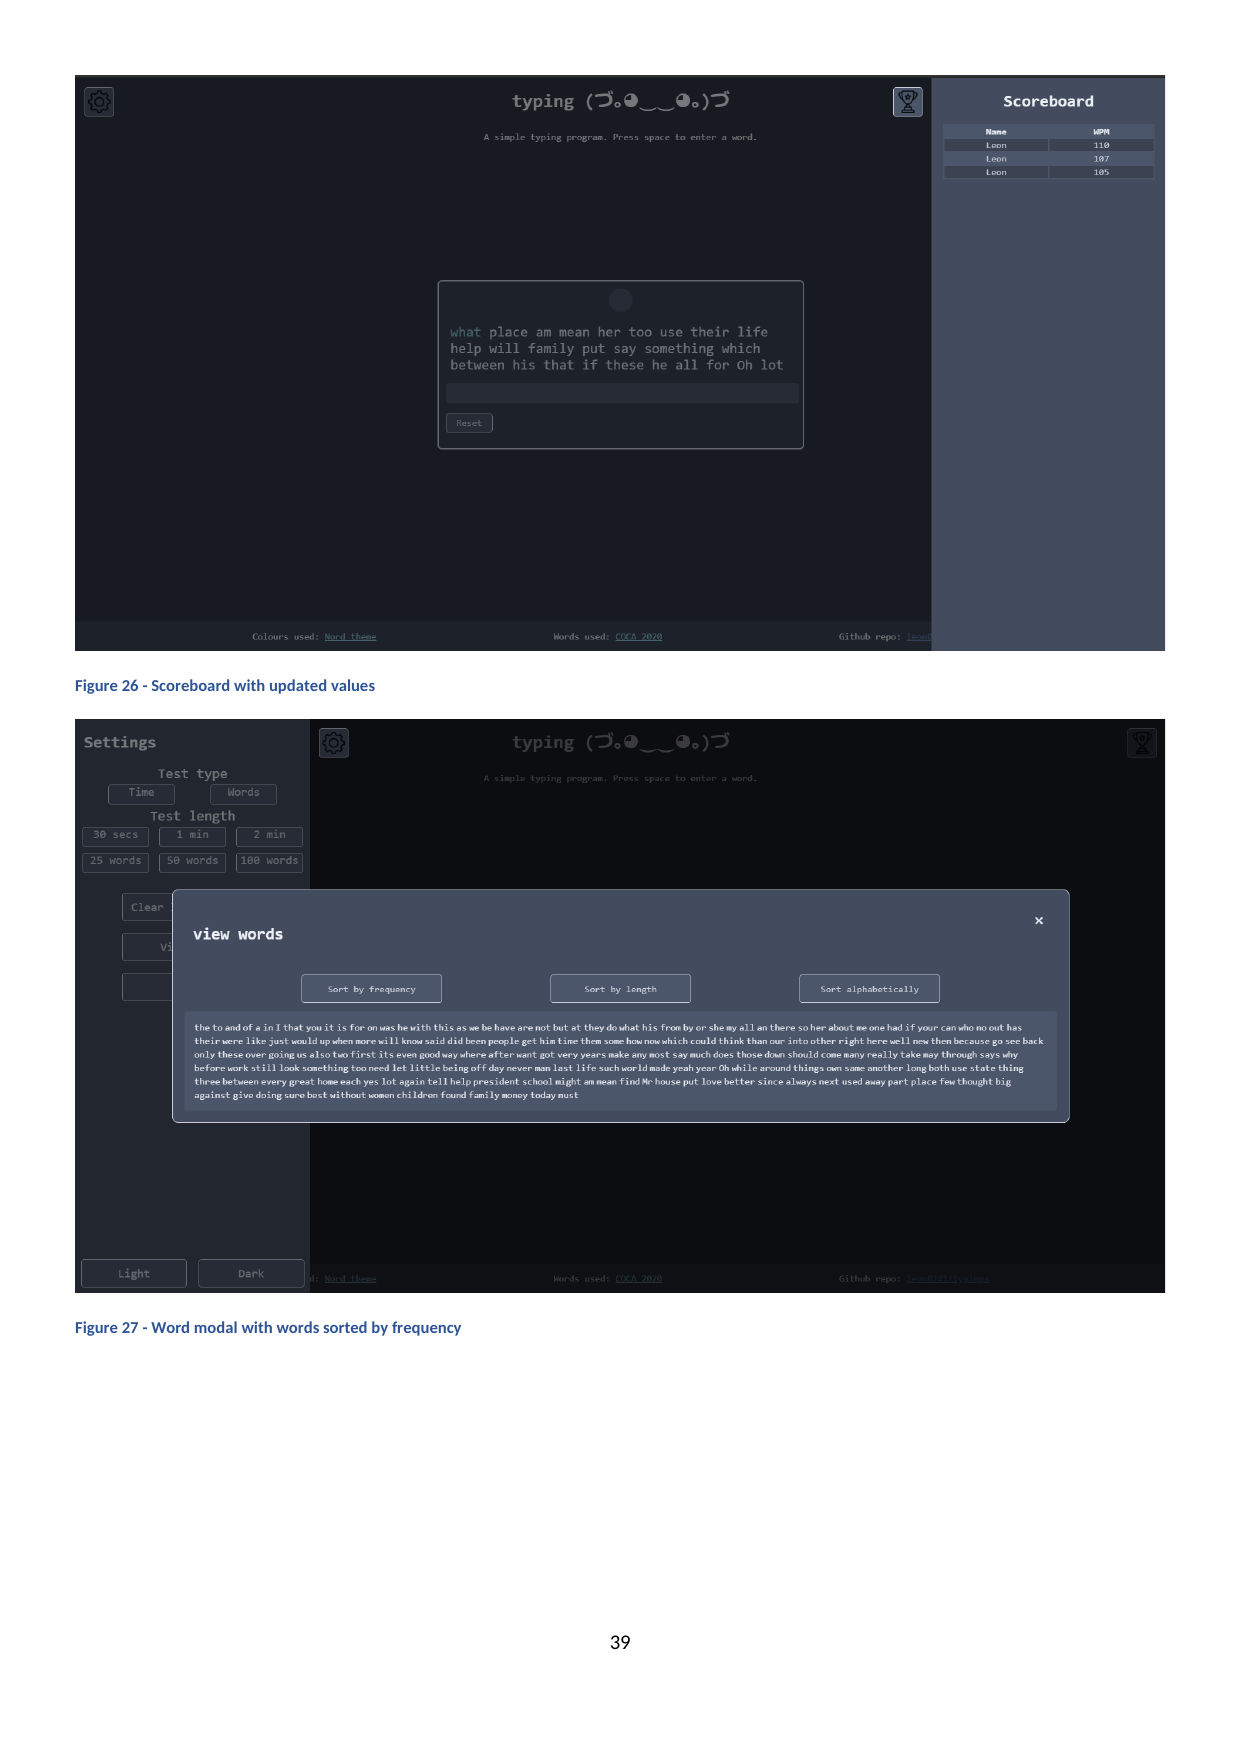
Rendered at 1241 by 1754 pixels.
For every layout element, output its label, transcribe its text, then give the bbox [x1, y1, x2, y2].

picture [75, 719, 1166, 1293]
picture [75, 75, 1166, 651]
